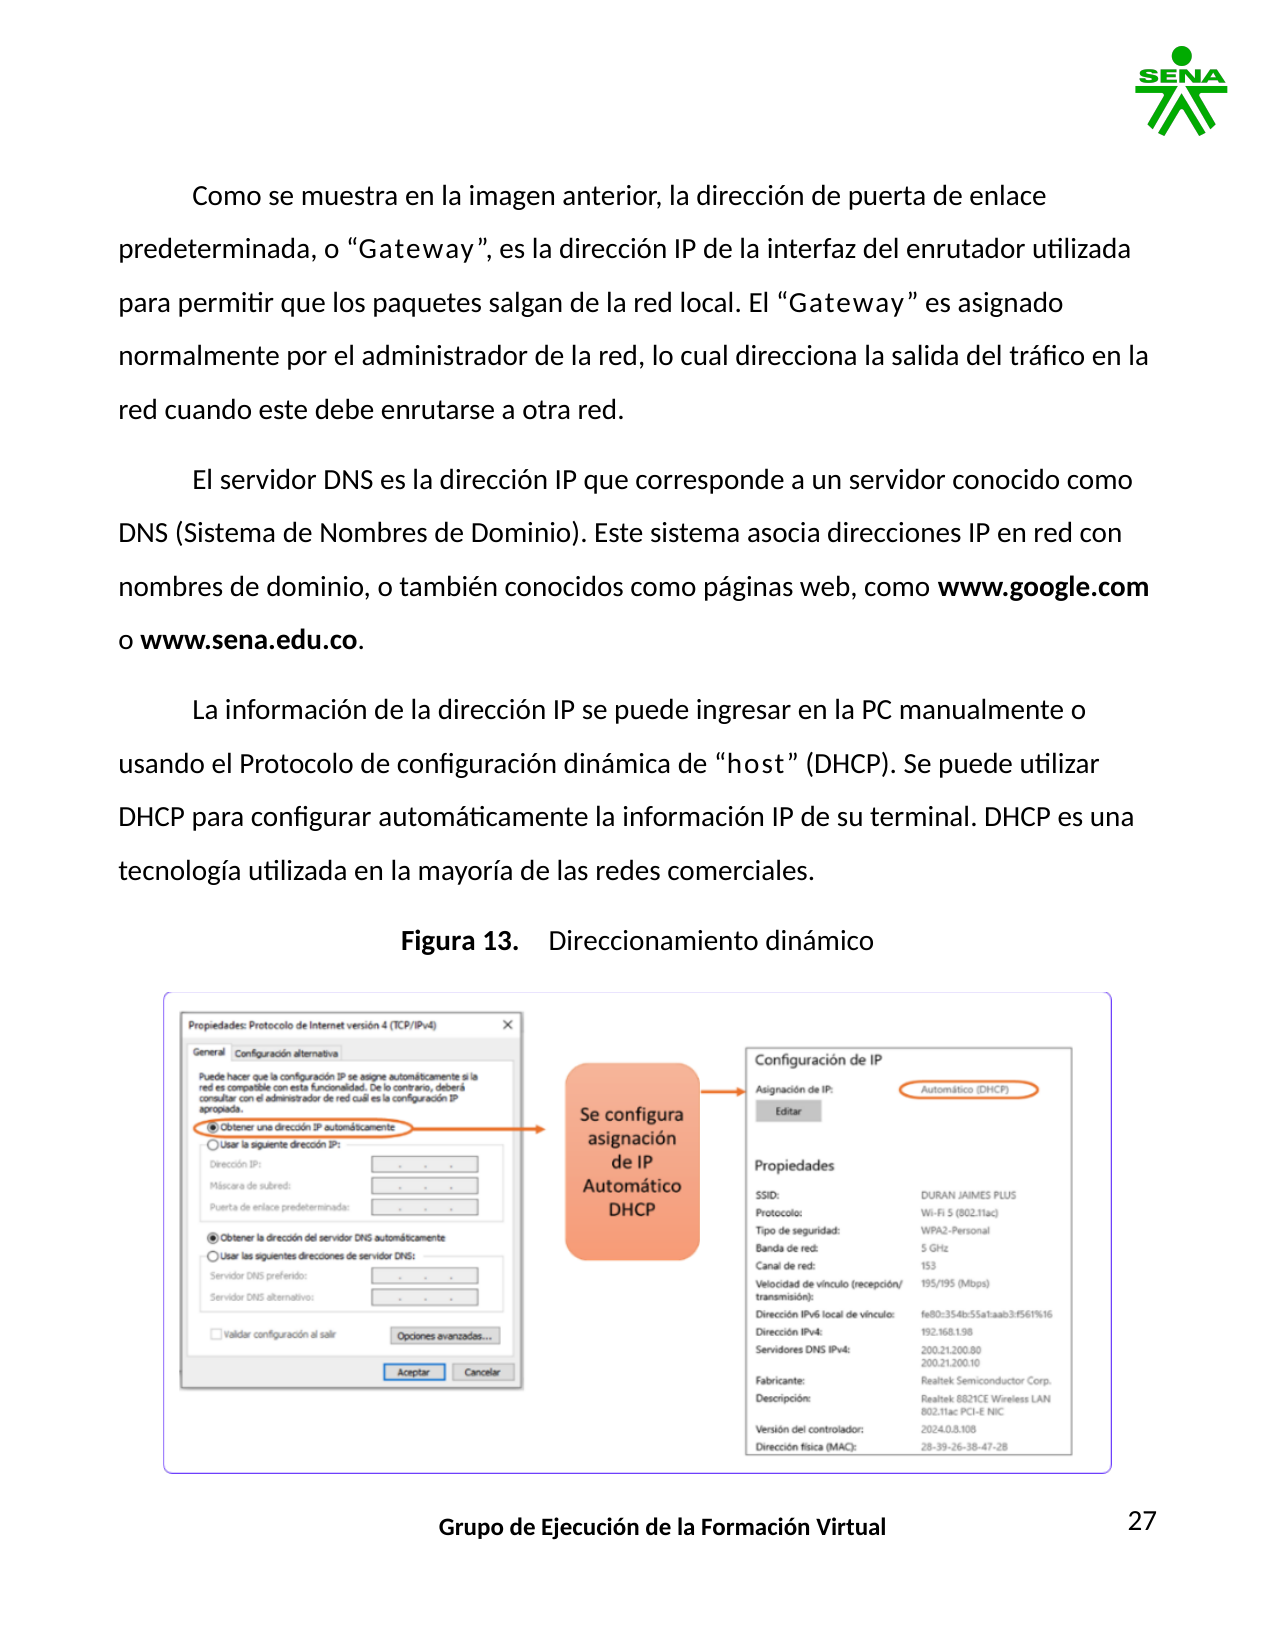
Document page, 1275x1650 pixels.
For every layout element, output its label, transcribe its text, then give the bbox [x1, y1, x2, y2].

text Direccionamiento dinámico [118, 922, 1157, 957]
text La información de la dirección IP se puede ingresar en la PC manualmente o usando el Protocolo de configuración dinámica de “host” (DHCP). Se puede utilizar DHCP para configurar automáticamente la información IP de su terminal. DHCP es una tecnología utilizada en la mayoría de las redes comerciales. [118, 691, 1157, 887]
text Como se muestra en la imagen anterior, la dirección de puerta de enlace predeterminada, o “Gateway”, es la dirección IP de la interfaz del enrutador utilizada para permitir que los paquetes salgan de la red local. El “Gateway” es asignado normalmente por el administrador de la red, lo cual direcciona la salida del tráfico en la red cuando este debe enrutarse a otra red. [118, 177, 1157, 427]
picture [1135, 46, 1228, 136]
text El servidor DNS es la dirección IP que corresponde a un servidor conocido como DNS (Sistema de Nombres de Dominio). Este sistema asocia direcciones IP en red con nombres de dominio, o también conocidos como páginas web, como www.google.com o www.sena.edu.co. [118, 461, 1157, 657]
picture [163, 992, 1112, 1474]
